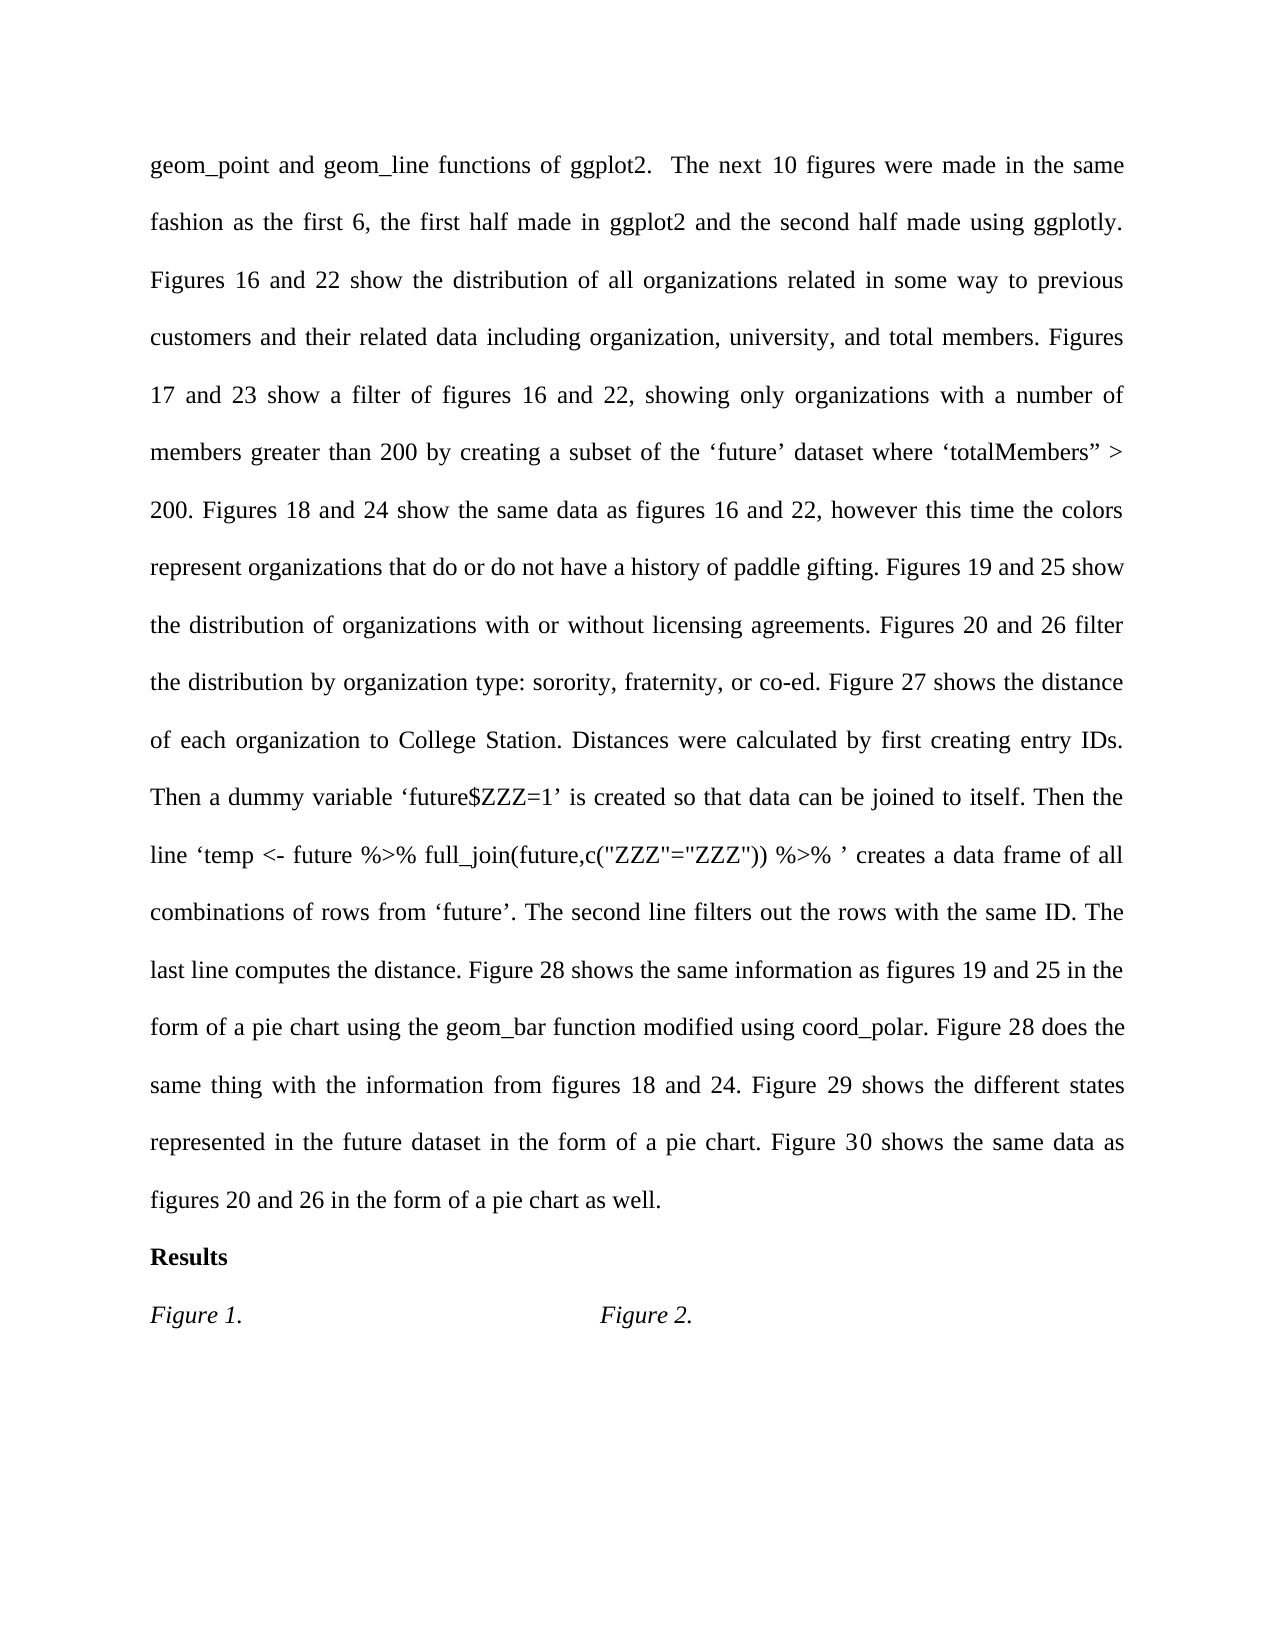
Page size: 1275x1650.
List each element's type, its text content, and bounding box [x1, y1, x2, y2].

text Figure 1. Figure 2. [150, 1300, 1125, 1329]
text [150, 150, 1125, 1214]
text Results [150, 1242, 1125, 1271]
